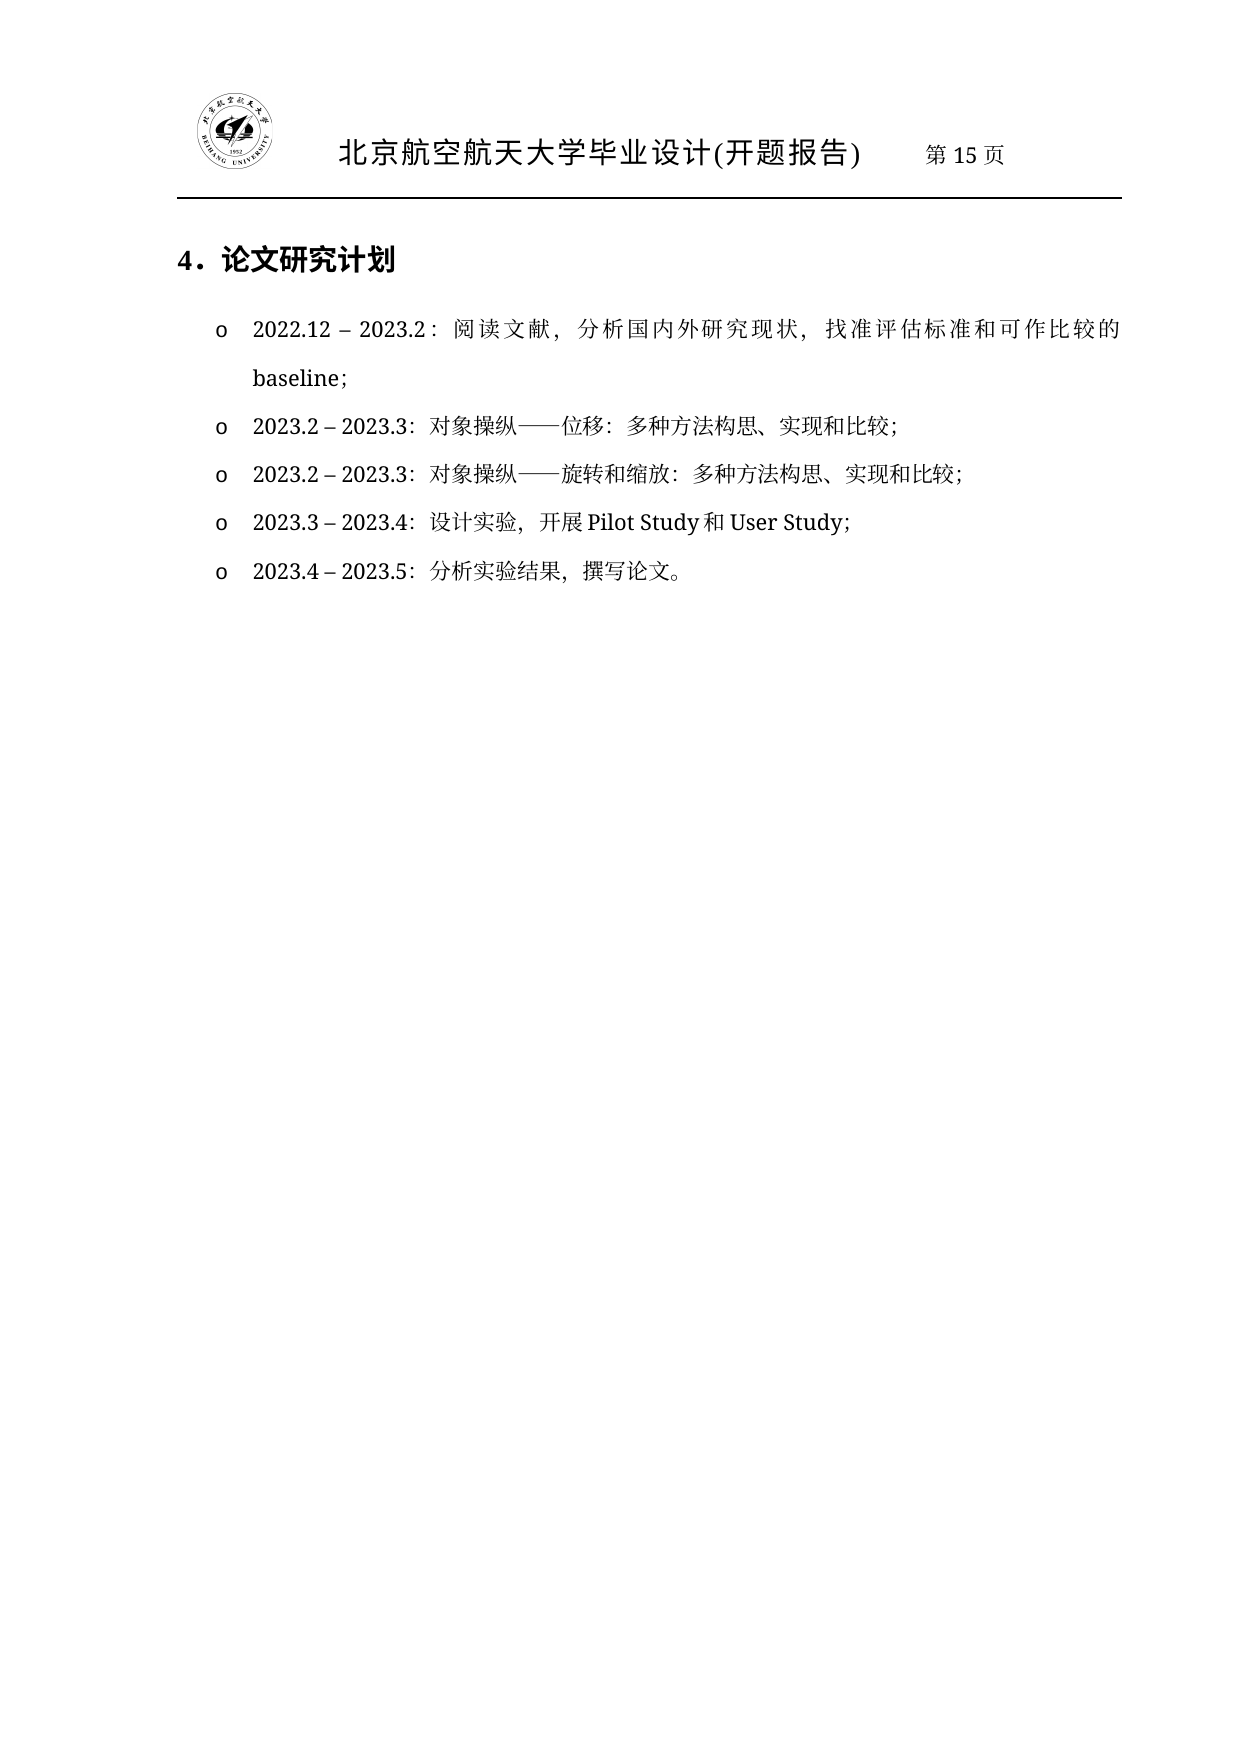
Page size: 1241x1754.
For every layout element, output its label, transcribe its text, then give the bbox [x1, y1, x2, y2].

list 2023.2 – 2023.3：对象操纵——旋转和缩放：多种方法构思、实现和比较； [215, 457, 1122, 489]
list 2023.2 – 2023.3：对象操纵——位移：多种方法构思、实现和比较； [215, 408, 1122, 441]
list 2022.12 – 2023.2：阅读文献，分析国内外研究现状，找准评估标准和可作比较的baseline； [215, 312, 1122, 393]
subtitle 4．论文研究计划 [177, 225, 1122, 290]
picture [197, 93, 273, 169]
list 2023.3 – 2023.4：设计实验，开展Pilot Study和User Study； [215, 505, 1122, 538]
list 2023.4 – 2023.5：分析实验结果，撰写论文。 [215, 553, 1122, 586]
